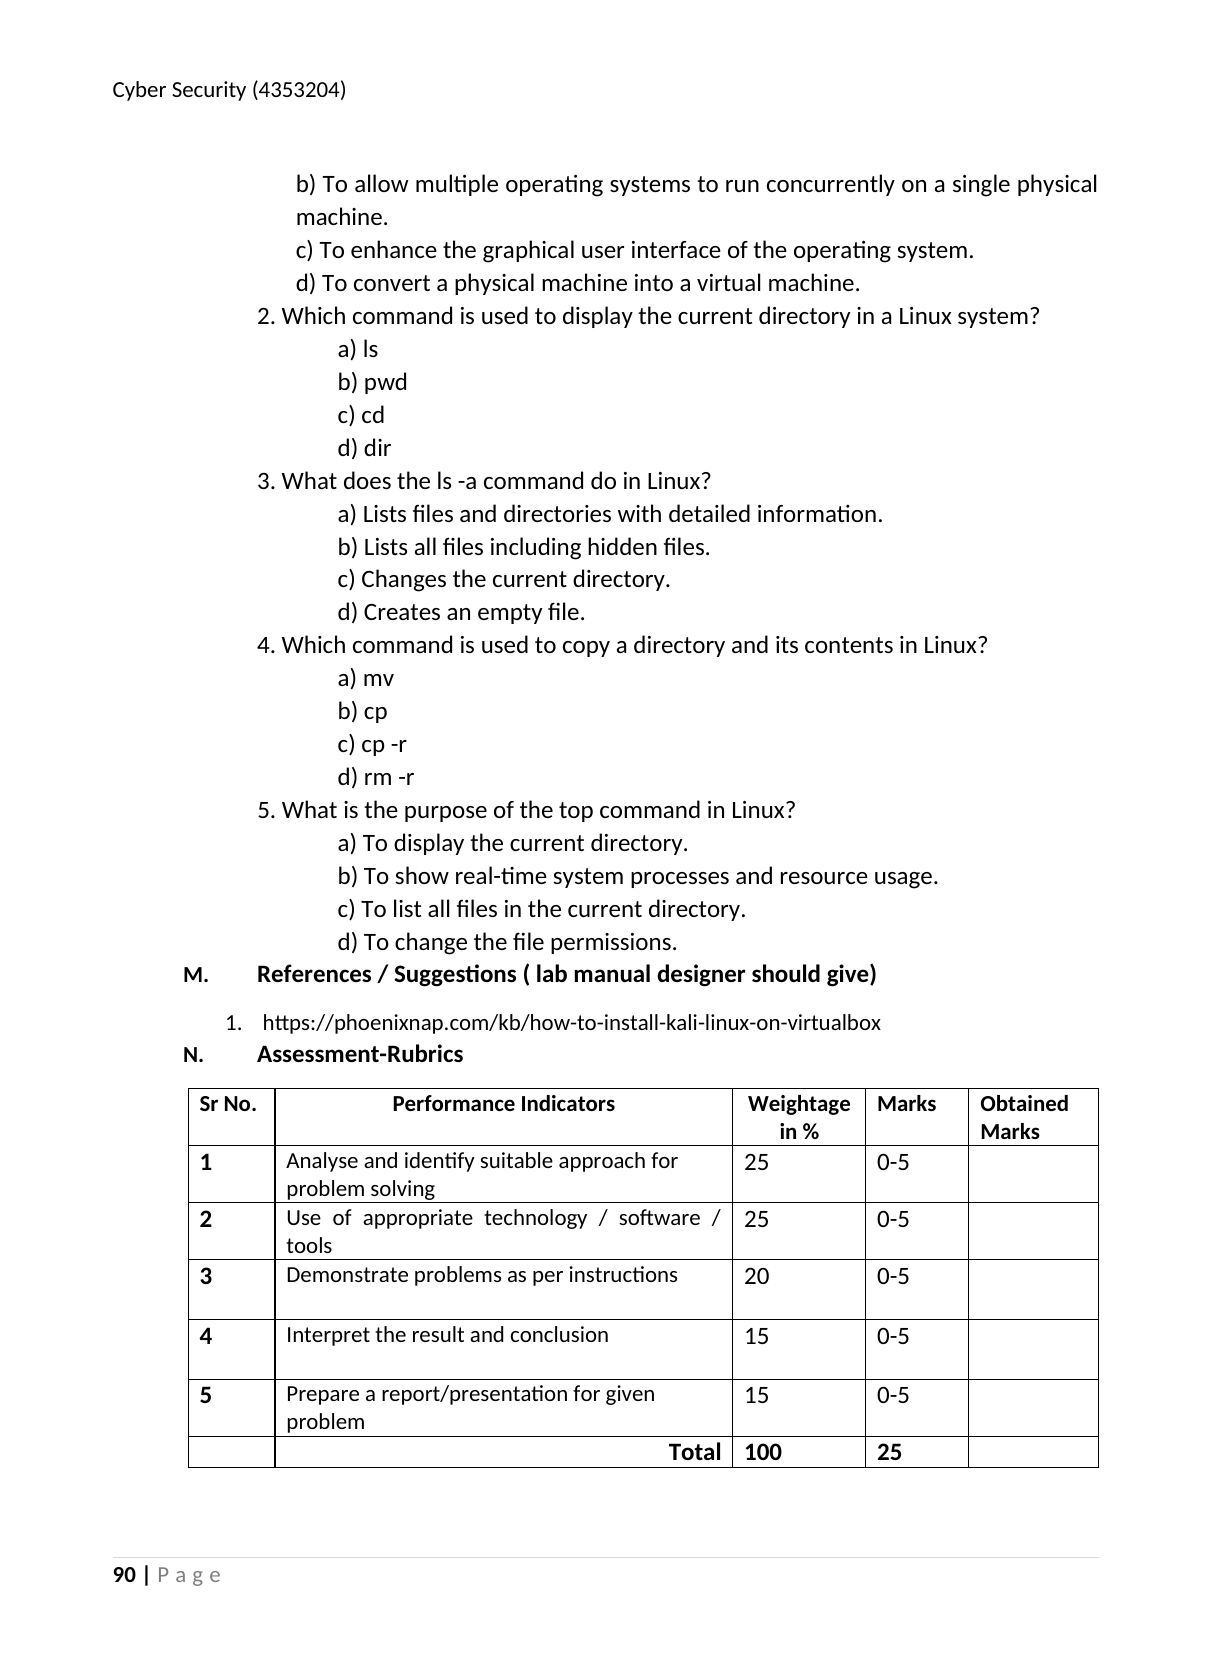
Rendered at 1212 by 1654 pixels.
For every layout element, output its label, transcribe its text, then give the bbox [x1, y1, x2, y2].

text a) mv [337, 662, 1099, 693]
table_cell 4 [189, 1320, 274, 1378]
table_cell 25 [733, 1146, 865, 1202]
table_header Marks [866, 1089, 968, 1145]
table_cell Analyse and identify suitable approach for problem solving [276, 1146, 732, 1202]
table_cell Demonstrate problems as per instructions [276, 1260, 732, 1319]
table_header Weightage in % [733, 1089, 865, 1145]
text b) cp [337, 695, 1099, 726]
table_cell [189, 1437, 274, 1467]
table_cell 2 [189, 1203, 274, 1259]
table_cell [969, 1380, 1098, 1436]
text b) Lists all files including hidden files. [337, 531, 1099, 561]
table_cell 0-5 [866, 1260, 968, 1319]
table_cell Total [276, 1437, 732, 1467]
table_cell 3 [189, 1260, 274, 1319]
table_cell [969, 1146, 1098, 1202]
table_cell 5 [189, 1380, 274, 1436]
table_cell 0-5 [866, 1320, 968, 1378]
text d) To change the file permissions. [337, 926, 1099, 956]
table_cell Interpret the result and conclusion [276, 1320, 732, 1378]
text d) dir [337, 432, 1099, 462]
table_cell Prepare a report/presentation for given problem [276, 1380, 732, 1436]
text d) To convert a physical machine into a virtual machine. [296, 267, 1099, 298]
table_cell 100 [733, 1437, 865, 1467]
table_cell 20 [733, 1260, 865, 1319]
text c) cp -r [337, 728, 1099, 759]
table_cell [969, 1260, 1098, 1319]
list References / Suggestions ( lab manual designer should give) [183, 959, 1099, 989]
text b) pwd [337, 366, 1099, 397]
table_cell [969, 1203, 1098, 1259]
table_cell [969, 1320, 1098, 1378]
text d) rm -r [337, 761, 1099, 792]
text c) cd [337, 399, 1099, 429]
table_cell 1 [189, 1146, 274, 1202]
list https://phoenixnap.com/kb/how-to-install-kali-linux-on-virtualbox [225, 1008, 1099, 1036]
text a) ls [337, 333, 1099, 364]
table_cell 0-5 [866, 1380, 968, 1436]
text a) To display the current directory. [337, 827, 1099, 857]
text 4. Which command is used to copy a directory and its contents in Linux? [257, 629, 1099, 660]
text b) To show real-time system processes and resource usage. [337, 860, 1099, 890]
text c) To list all files in the current directory. [337, 893, 1099, 923]
text a) Lists files and directories with detailed information. [337, 498, 1099, 528]
table_header Performance Indicators [276, 1089, 732, 1145]
list Assessment-Rubrics [183, 1038, 1099, 1069]
text c) Changes the current directory. [337, 564, 1099, 594]
text c) To enhance the graphical user interface of the operating system. [296, 234, 1099, 265]
table_cell 15 [733, 1380, 865, 1436]
table_cell 0-5 [866, 1146, 968, 1202]
table_cell Use of appropriate technology / software / tools [276, 1203, 732, 1259]
table_cell 15 [733, 1320, 865, 1378]
text 3. What does the ls -a command do in Linux? [112, 465, 1099, 495]
text 2. Which command is used to display the current directory in a Linux system? [112, 300, 1099, 331]
text d) Creates an empty file. [337, 597, 1099, 627]
table_cell 25 [733, 1203, 865, 1259]
table_cell 25 [866, 1437, 968, 1467]
text 5. What is the purpose of the top command in Linux? [257, 794, 1099, 824]
table_cell 0-5 [866, 1203, 968, 1259]
text b) To allow multiple operating systems to run concurrently on a single physical machine. [296, 169, 1099, 232]
table_cell [969, 1437, 1098, 1467]
table_header Sr No. [189, 1089, 274, 1145]
table_header Obtained Marks [969, 1089, 1098, 1145]
